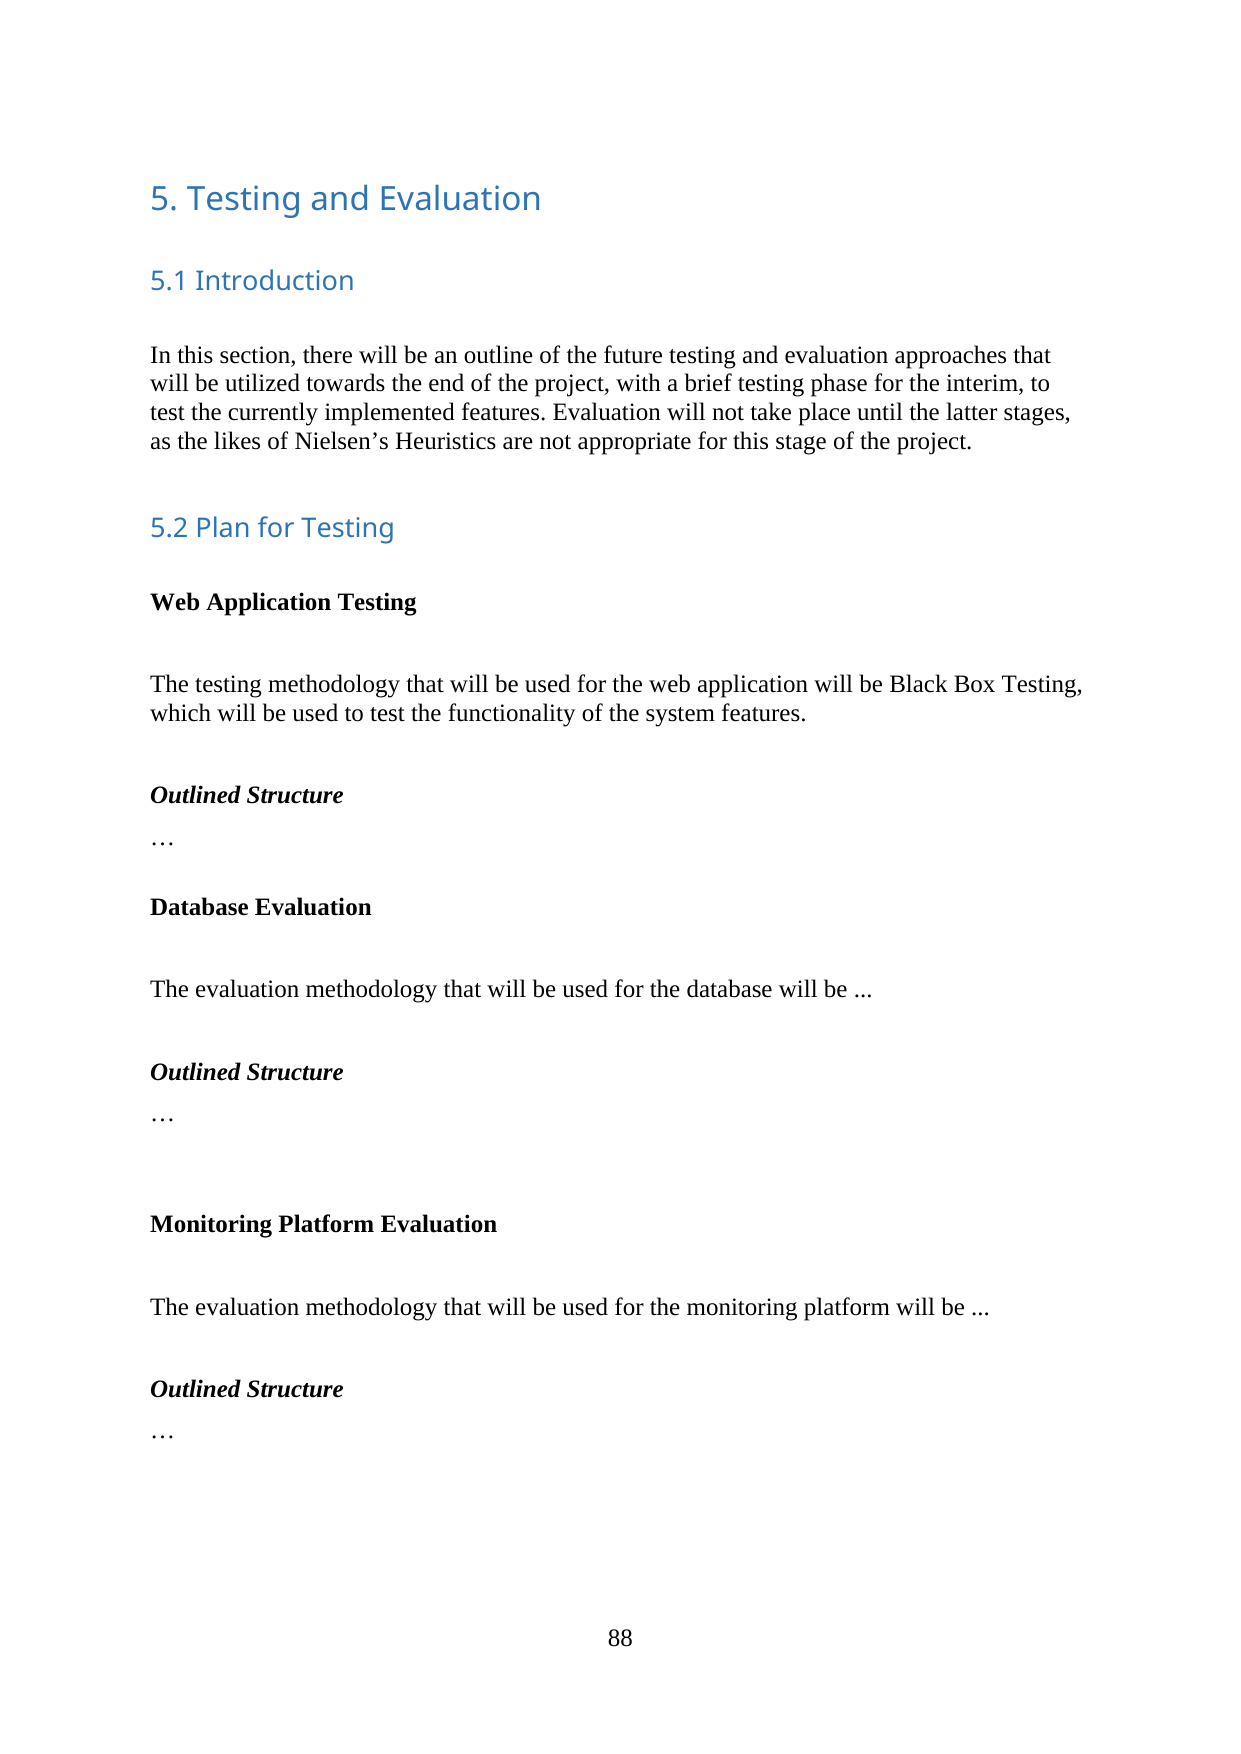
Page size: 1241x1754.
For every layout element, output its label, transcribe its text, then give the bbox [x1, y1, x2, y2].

text … [150, 1098, 1090, 1155]
text … [150, 822, 1090, 879]
text Web Application Testing [150, 587, 1090, 615]
text Outlined Structure [150, 780, 1090, 809]
subtitle 5. Testing and Evaluation [150, 175, 1090, 220]
text The evaluation methodology that will be used for the database will be ... [150, 974, 1090, 1003]
text Database Evaluation [150, 892, 1090, 920]
subtitle 5.1 Introduction [150, 262, 1090, 298]
text The testing methodology that will be used for the web application will be Black Box Testing, which will be used to test the functionality of the system features. [150, 669, 1090, 727]
text Outlined Structure [150, 1057, 1090, 1085]
text Outlined Structure [150, 1374, 1090, 1403]
text The evaluation methodology that will be used for the monitoring platform will be ... [150, 1292, 1090, 1320]
subtitle 5.2 Plan for Testing [150, 508, 1090, 545]
text In this section, there will be an outline of the future testing and evaluation approaches that will be utilized towards the end of the project, with a brief testing phase for the interim, to test the currently implemented features. Evaluation will not take place until the latter stages, as the likes of Nielsen’s Heuristics are not appropriate for this stage of the project. [150, 340, 1090, 455]
text … [150, 1415, 1090, 1473]
text Monitoring Platform Evaluation [150, 1209, 1090, 1238]
